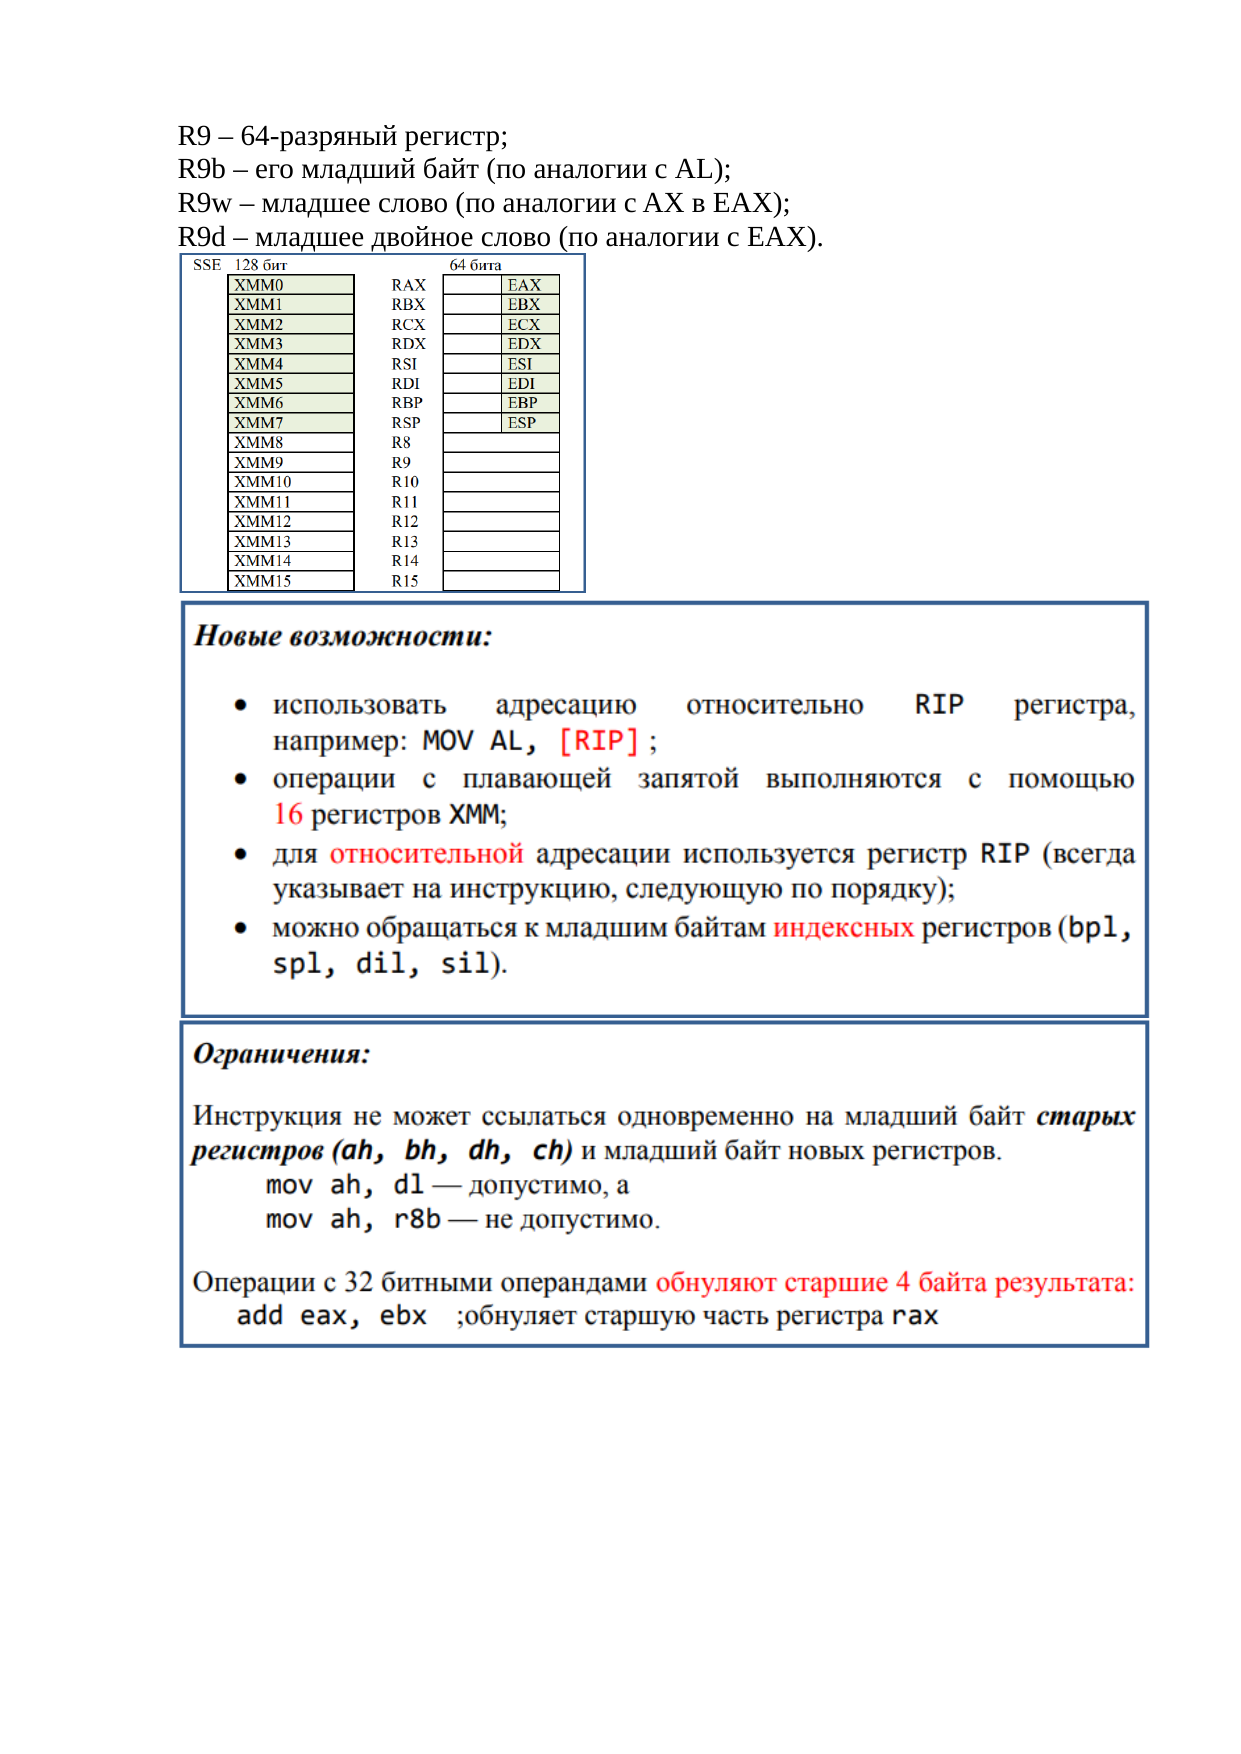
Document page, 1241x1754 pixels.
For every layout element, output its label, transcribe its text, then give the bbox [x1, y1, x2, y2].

picture [177, 252, 1152, 1352]
text R9d – младшее двойное слово (по аналогии c EAX). [177, 219, 1152, 252]
text R9w – младшее слово (по аналогии c AX в EAX); [177, 185, 1152, 219]
text R9b – его младший байт (по аналогии с AL); [177, 152, 1152, 185]
text R9 – 64-разряный регистр; [177, 118, 1152, 152]
